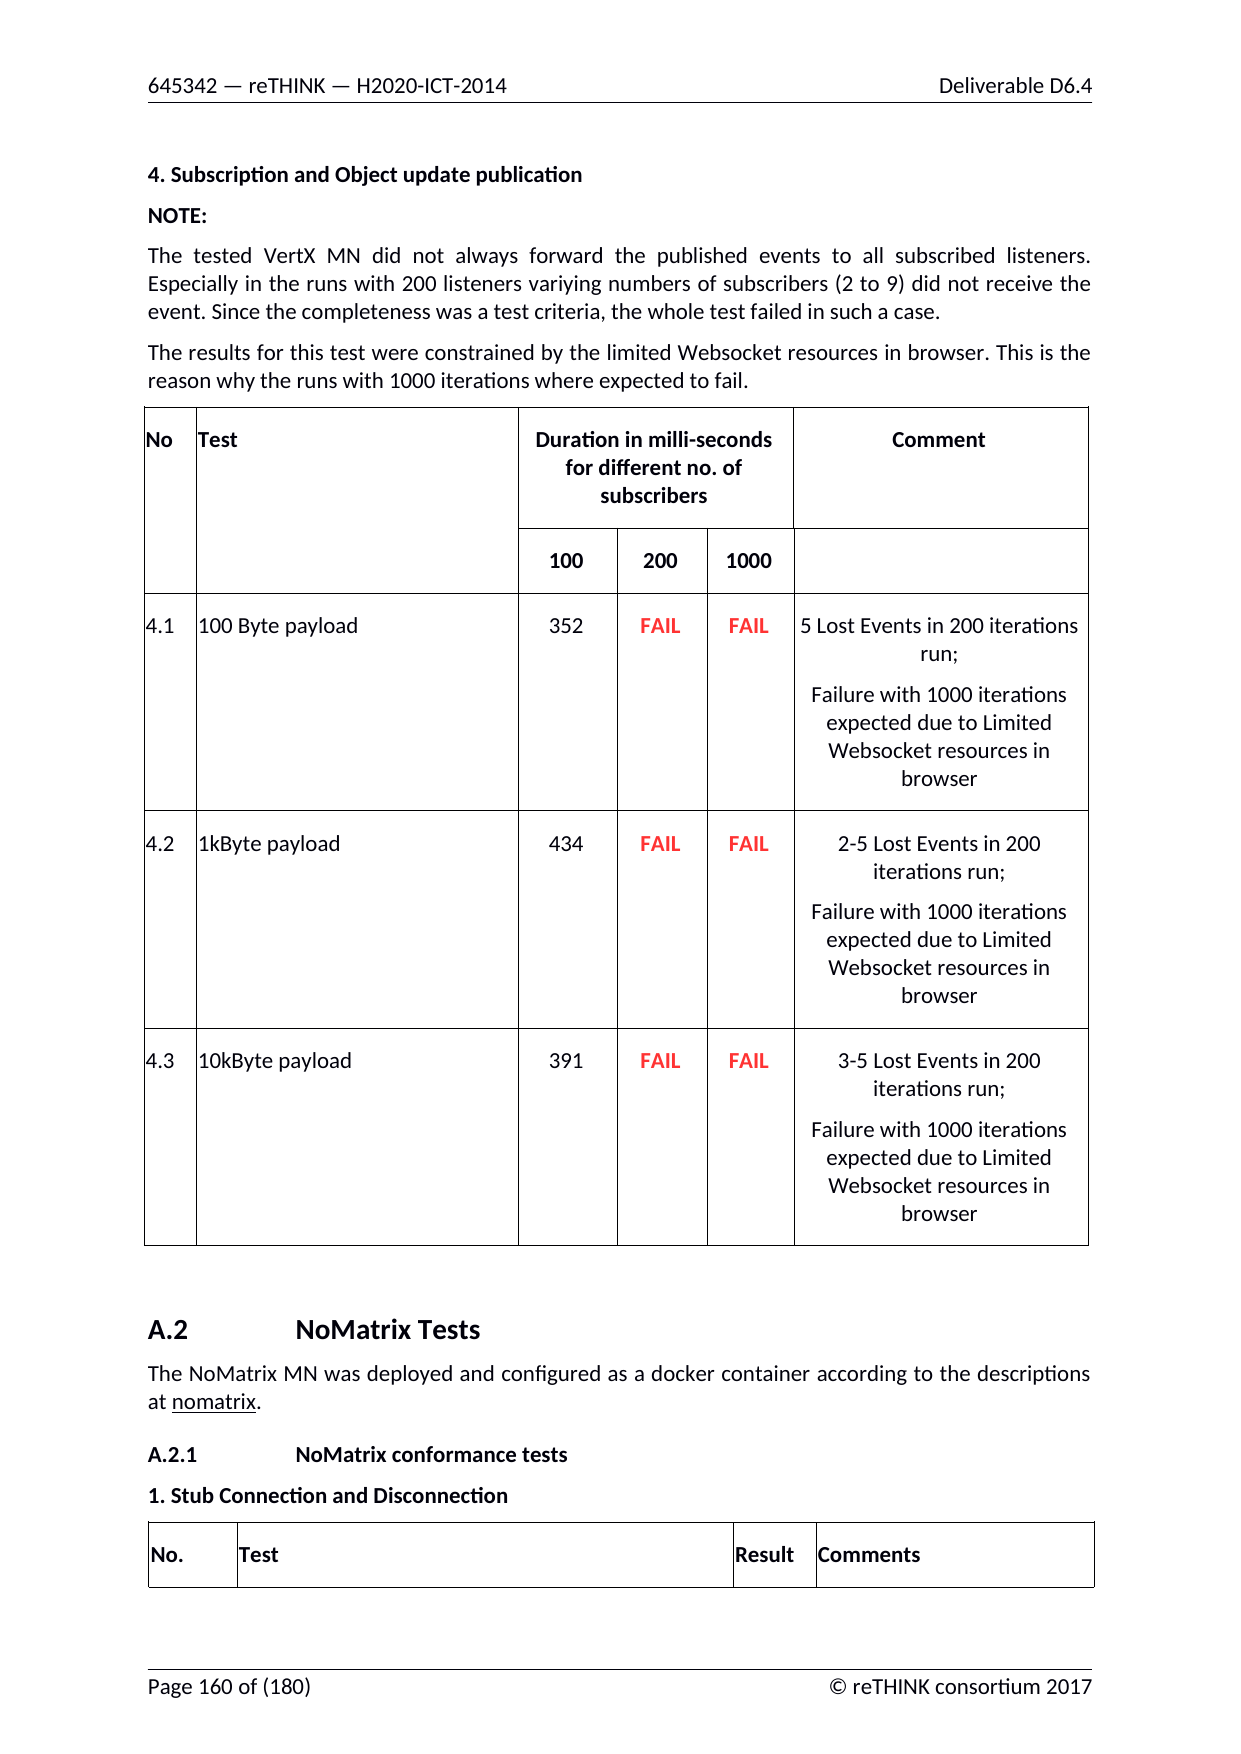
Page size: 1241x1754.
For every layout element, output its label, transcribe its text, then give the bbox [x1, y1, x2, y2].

table_cell 4.2 [145, 811, 196, 1028]
table_cell FAIL [708, 594, 794, 810]
table_cell FAIL [618, 811, 707, 1028]
table_cell 100 Byte payload [197, 594, 518, 810]
text NOTE: [148, 201, 1092, 229]
table_cell 1kByte payload [197, 811, 518, 1028]
table_header Test [238, 1523, 733, 1586]
text The tested VertX MN did not always forward the published events to all subscribed listeners. Especially in the runs with 200 listeners variying numbers of subscribers (2 to 9) did not receive the event. Since the completeness was a test criteria, the whole test failed in such a case. [148, 241, 1092, 325]
table_header Comment [794, 408, 1088, 527]
table_cell FAIL [618, 1029, 707, 1245]
table_cell FAIL [708, 1029, 794, 1245]
text 1. Stub Connection and Disconnection [148, 1481, 1092, 1509]
table_cell 352 [519, 594, 617, 810]
table_cell 5 Lost Events in 200 iterations run; Failure with 1000 iterations expected due to Limited Websocket resources in browser [795, 594, 1088, 810]
text The NoMatrix MN was deployed and configured as a docker container according to the descriptions at https://github.com/reTHINK-project/dev-msg-node-nomatrix. [148, 1359, 1092, 1415]
table_header No. [149, 1523, 237, 1586]
text The results for this test were constrained by the limited Websocket resources in browser. This is the reason why the runs with 1000 iterations where expected to fail. [148, 338, 1092, 394]
text 4. Subscription and Object update publication [148, 160, 1092, 188]
table_cell 4.1 [145, 594, 196, 810]
table_cell FAIL [708, 811, 794, 1028]
list NoMatrix Tests [148, 1311, 1092, 1347]
list NoMatrix conformance tests [148, 1440, 1092, 1468]
table_cell 200 [618, 529, 707, 592]
table_header Test [197, 408, 518, 592]
table_cell FAIL [618, 594, 707, 810]
table_cell [795, 529, 1088, 592]
table_cell 10kByte payload [197, 1029, 518, 1245]
table_cell 391 [519, 1029, 617, 1245]
table_header Result [734, 1523, 816, 1586]
table_cell 434 [519, 811, 617, 1028]
table_cell 100 [519, 529, 617, 592]
table_cell 3-5 Lost Events in 200 iterations run; Failure with 1000 iterations expected due to Limited Websocket resources in browser [795, 1029, 1088, 1245]
table_cell 2-5 Lost Events in 200 iterations run; Failure with 1000 iterations expected due to Limited Websocket resources in browser [795, 811, 1088, 1028]
table_header Comments [817, 1523, 1094, 1586]
table_header No [145, 408, 196, 592]
table_header Duration in milli-seconds for different no. of subscribers [519, 408, 793, 527]
table_cell 4.3 [145, 1029, 196, 1245]
table_cell 1000 [708, 529, 794, 592]
